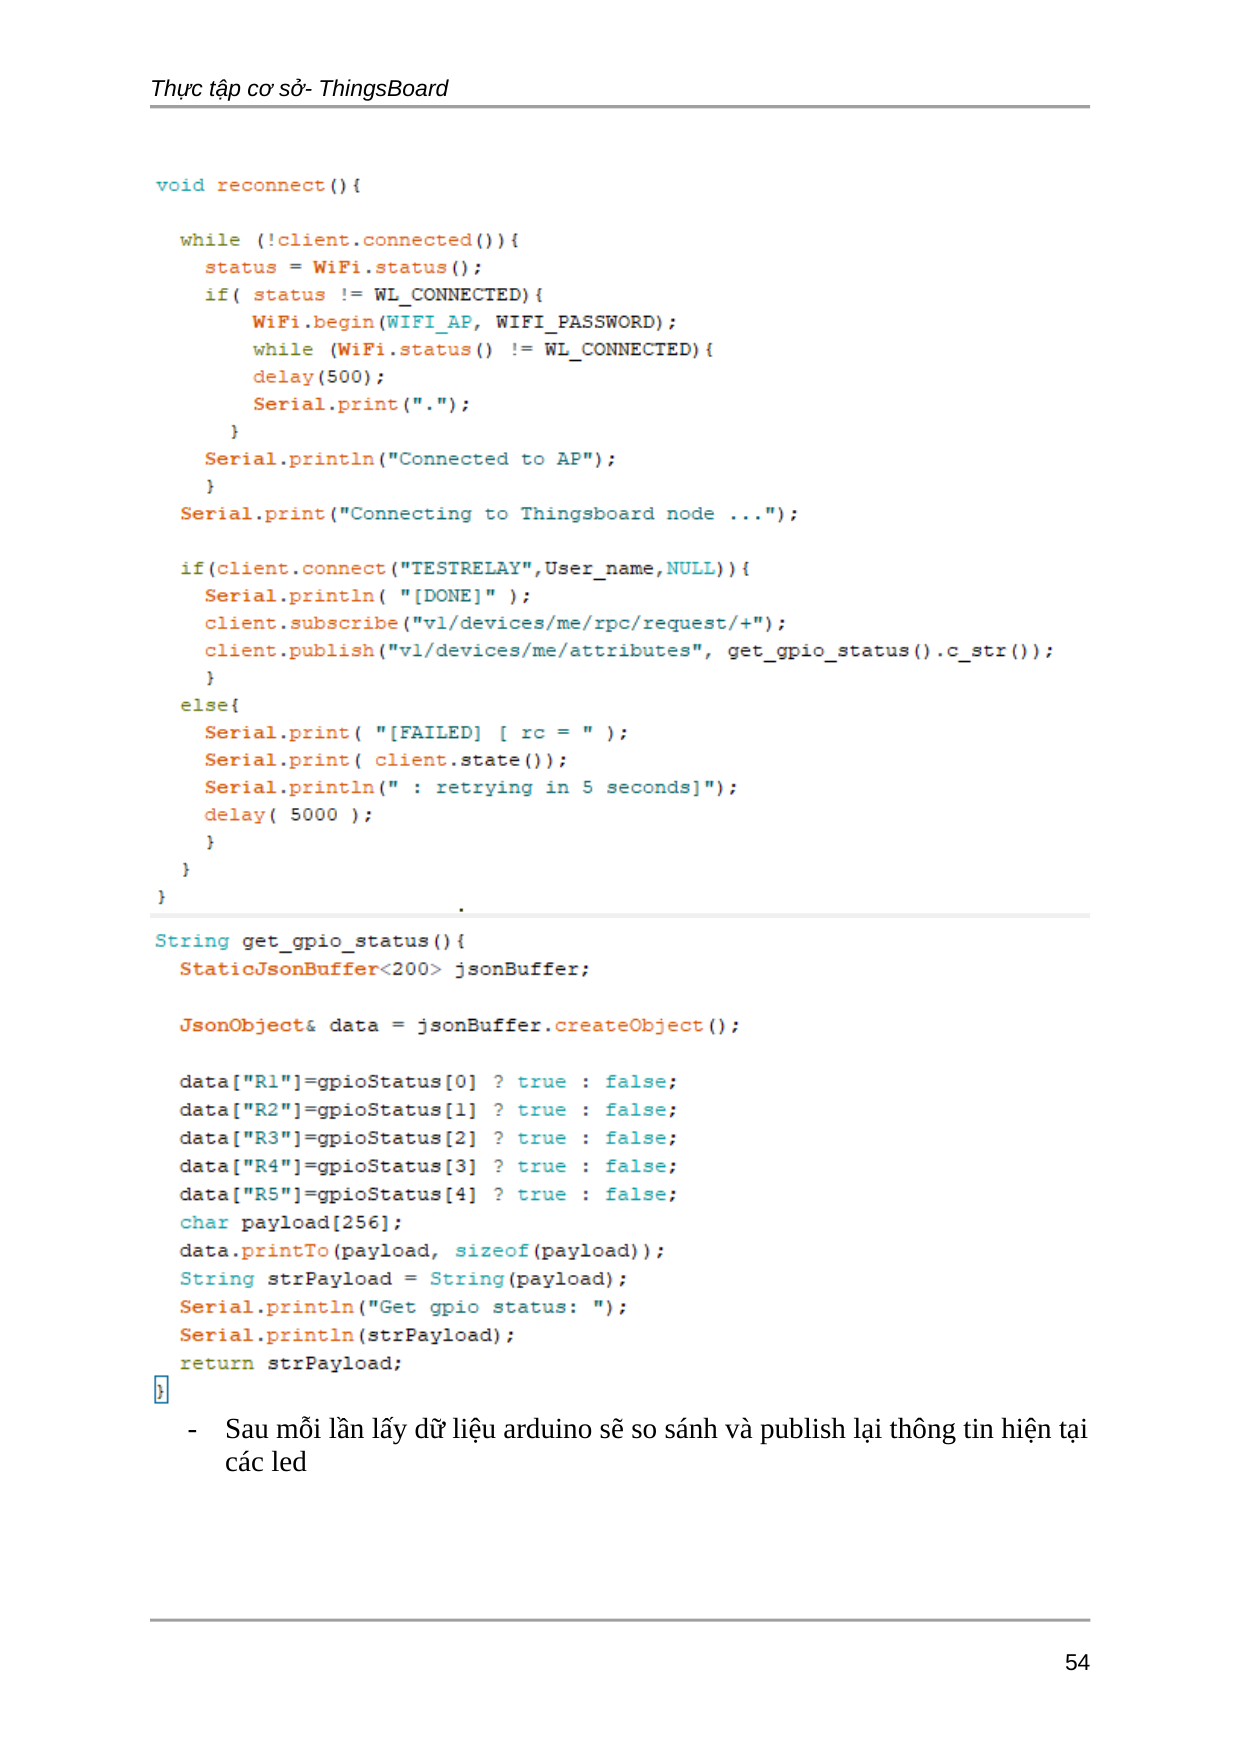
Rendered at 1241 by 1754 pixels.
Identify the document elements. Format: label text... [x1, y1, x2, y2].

list Sau mỗi lần lấy dữ liệu arduino sẽ so sánh và publish lại thông tin hiện tại các led [187, 1411, 1090, 1478]
picture [150, 922, 786, 1407]
picture [150, 176, 1091, 918]
